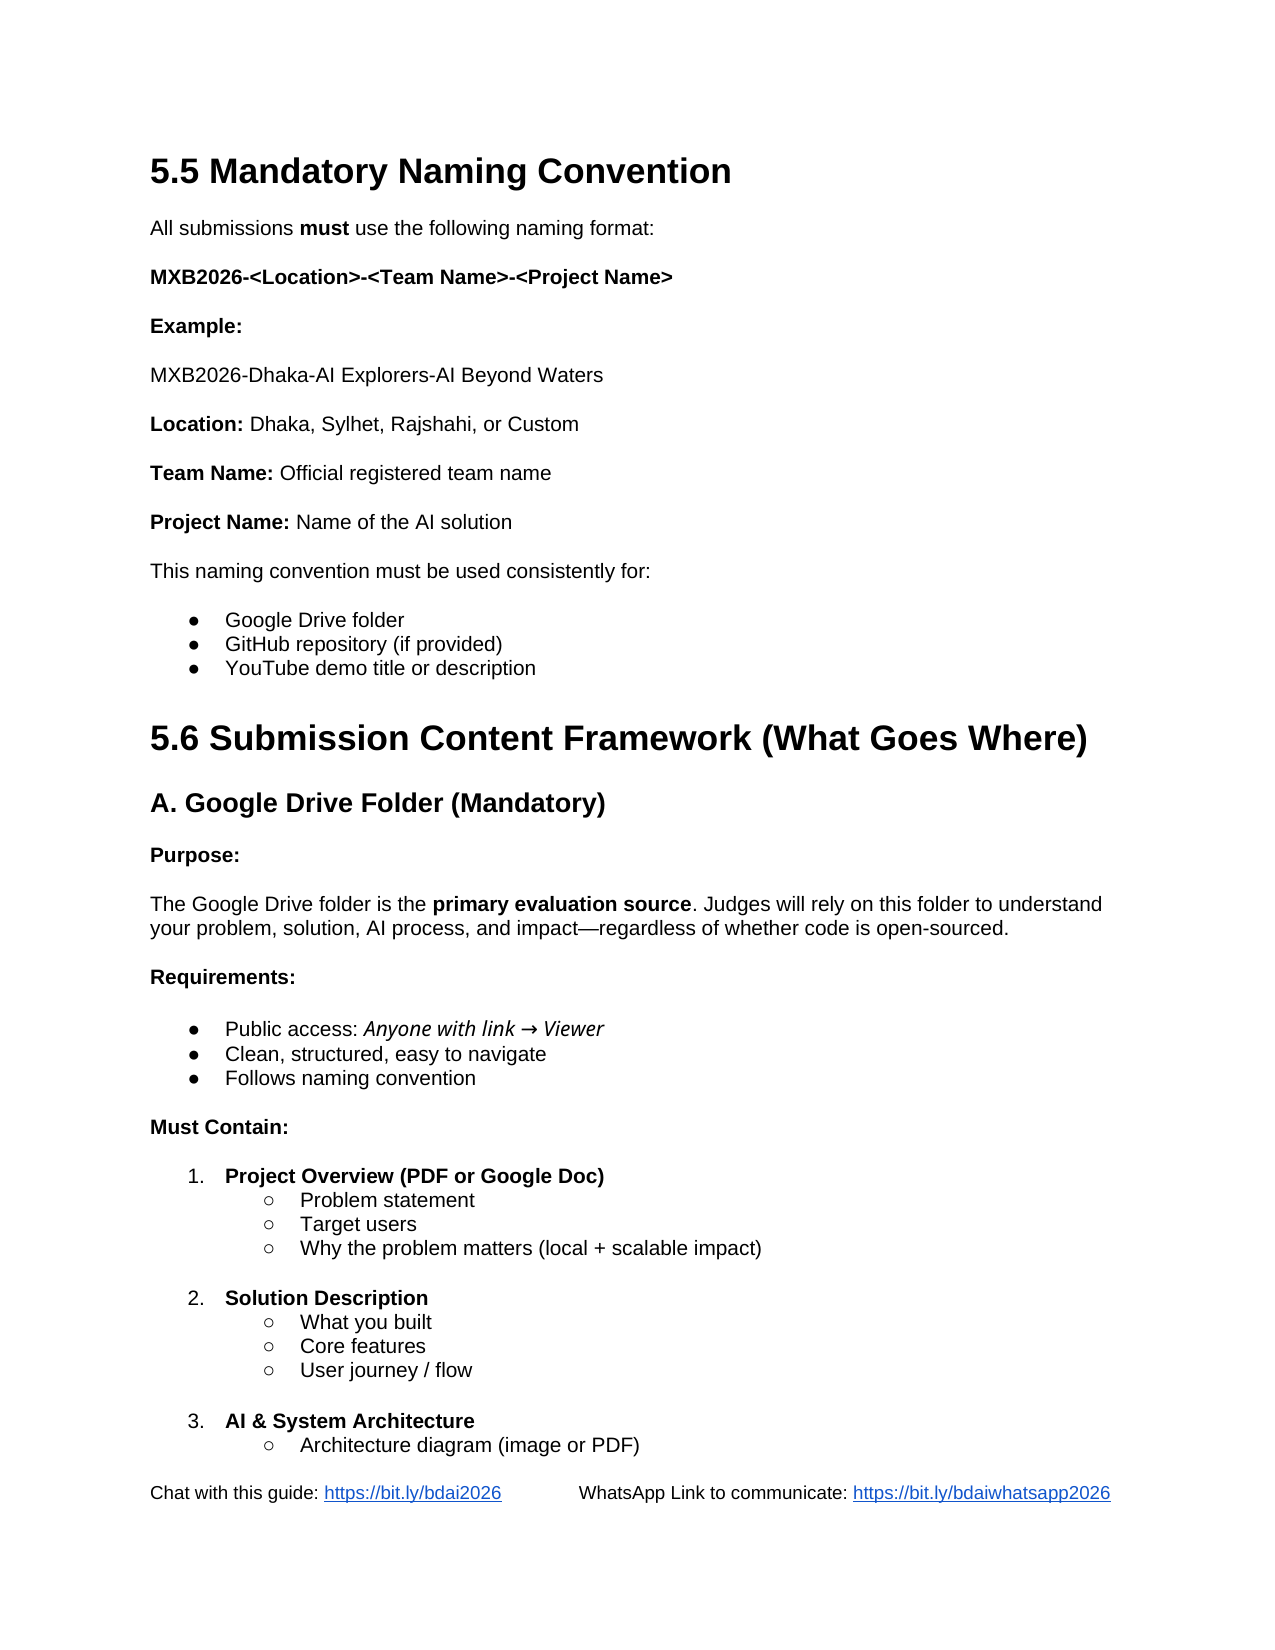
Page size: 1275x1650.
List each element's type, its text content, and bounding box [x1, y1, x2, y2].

list GitHub repository (if provided) [187, 631, 1125, 655]
text All submissions must use the following naming format: [150, 216, 1125, 240]
list Core features [262, 1334, 1125, 1358]
list Architecture diagram (image or PDF) [262, 1432, 1125, 1456]
list User journey / flow [262, 1358, 1125, 1408]
list YouTube demo title or description [187, 655, 1125, 679]
subtitle 5.5 Mandatory Naming Convention [150, 150, 1125, 191]
list Public access: Anyone with link → Viewer [187, 1014, 1125, 1042]
text The Google Drive folder is the primary evaluation source. Judges will rely on this folder to understand your problem, solution, AI process, and impact—regardless of whether code is open-sourced. [150, 892, 1125, 940]
list Project Overview (PDF or Google Doc) [187, 1164, 1125, 1188]
list Why the problem matters (local + scalable impact) [262, 1236, 1125, 1286]
list Clean, structured, easy to navigate [187, 1042, 1125, 1066]
text MXB2026-Dhaka-AI Explorers-AI Beyond Waters [150, 363, 1125, 387]
list Follows naming convention [187, 1066, 1125, 1090]
text This naming convention must be used consistently for: [150, 558, 1125, 582]
text Example: [150, 314, 1125, 338]
text Location: Dhaka, Sylhet, Rajshahi, or Custom [150, 412, 1125, 436]
list Solution Description [187, 1286, 1125, 1310]
list Target users [262, 1212, 1125, 1236]
text Purpose: [150, 843, 1125, 867]
list AI & System Architecture [187, 1408, 1125, 1432]
list What you built [262, 1310, 1125, 1334]
text Requirements: [150, 965, 1125, 989]
list Google Drive folder [187, 607, 1125, 631]
subtitle 5.6 Submission Content Framework (What Goes Where) [150, 717, 1125, 757]
subtitle A. Google Drive Folder (Mandatory) [150, 787, 1125, 818]
text Must Contain: [150, 1115, 1125, 1139]
list Problem statement [262, 1188, 1125, 1212]
text MXB2026-<Location>-<Team Name>-<Project Name> [150, 265, 1125, 289]
text Project Name: Name of the AI solution [150, 509, 1125, 533]
text Team Name: Official registered team name [150, 461, 1125, 484]
